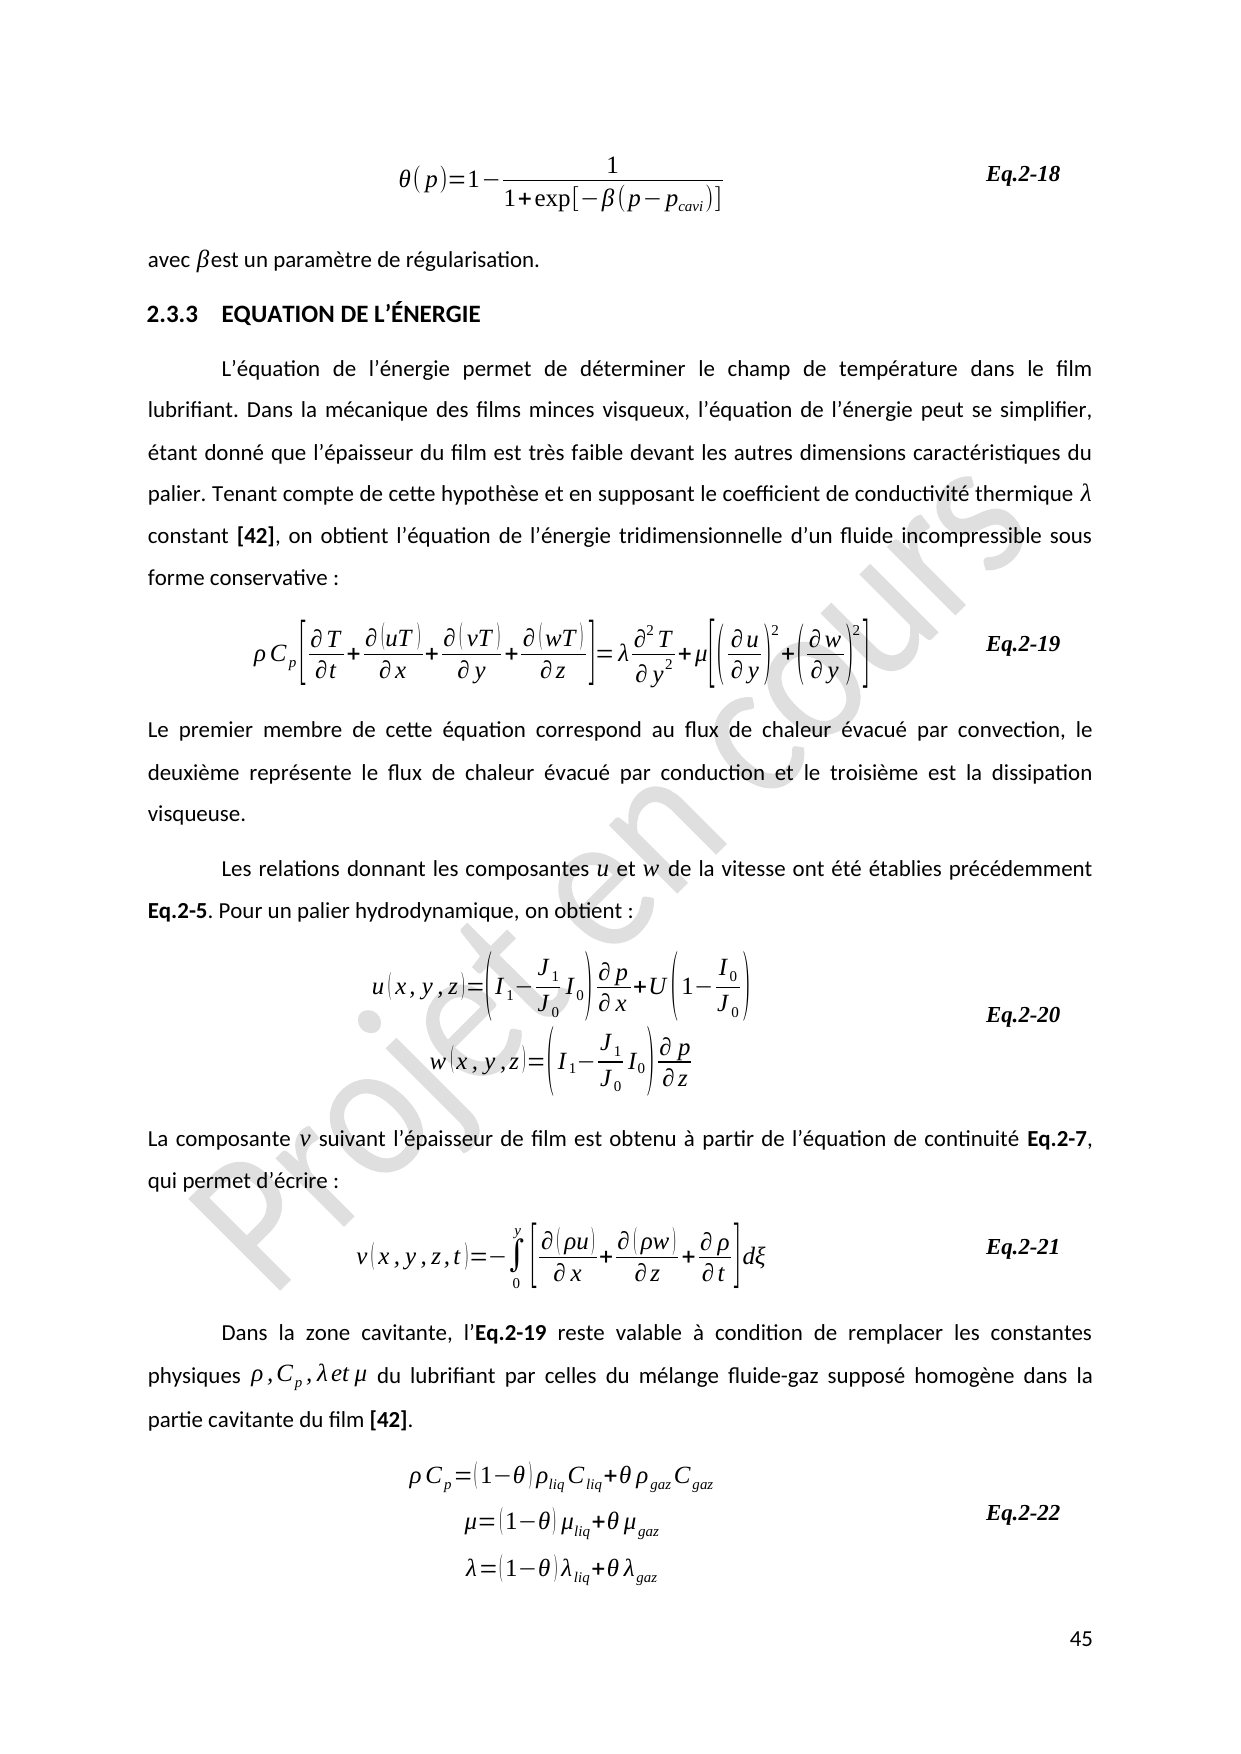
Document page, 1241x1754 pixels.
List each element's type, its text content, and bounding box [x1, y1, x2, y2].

table_header [975, 618, 1093, 703]
text La composante suivant l’épaisseur de film est obtenu à partir de l’équation de continuité Eq.2-7, qui permet d’écrire : [148, 1124, 1093, 1194]
table_header [975, 1460, 1093, 1599]
table_header [148, 951, 974, 1111]
text L’équation de l’énergie permet de déterminer le champ de température dans le film lubrifiant. Dans la mécanique des films minces visqueux, l’équation de l’énergie peut se simplifier, étant donné que l’épaisseur du film est très faible devant les autres dimensions caractéristiques du palier. Tenant compte de cette hypothèse et en supposant le coefficient de conductivité thermique constant [42], on obtient l’équation de l’énergie tridimensionnelle d’un fluide incompressible sous forme conservative : [148, 354, 1093, 592]
table_header [975, 148, 1093, 233]
subtitle Equation de l’énergie [146, 298, 1093, 329]
table_header [148, 618, 974, 703]
table_header [975, 1220, 1093, 1305]
table_header [148, 148, 974, 233]
table_header [148, 1220, 974, 1305]
text avec est un paramètre de régularisation. [148, 245, 1093, 273]
text Les relations donnant les composantes et de la vitesse ont été établies précédemment Eq.2-5. Pour un palier hydrodynamique, on obtient : [148, 854, 1093, 924]
table_header [148, 1460, 974, 1599]
table_header [975, 951, 1093, 1111]
text Dans la zone cavitante, l’Eq.2-19 reste valable à condition de remplacer les constantes physiques du lubrifiant par celles du mélange fluide-gaz supposé homogène dans la partie cavitante du film [42]. [148, 1318, 1093, 1433]
text Le premier membre de cette équation correspond au flux de chaleur évacué par convection, le deuxième représente le flux de chaleur évacué par conduction et le troisième est la dissipation visqueuse. [148, 716, 1093, 828]
